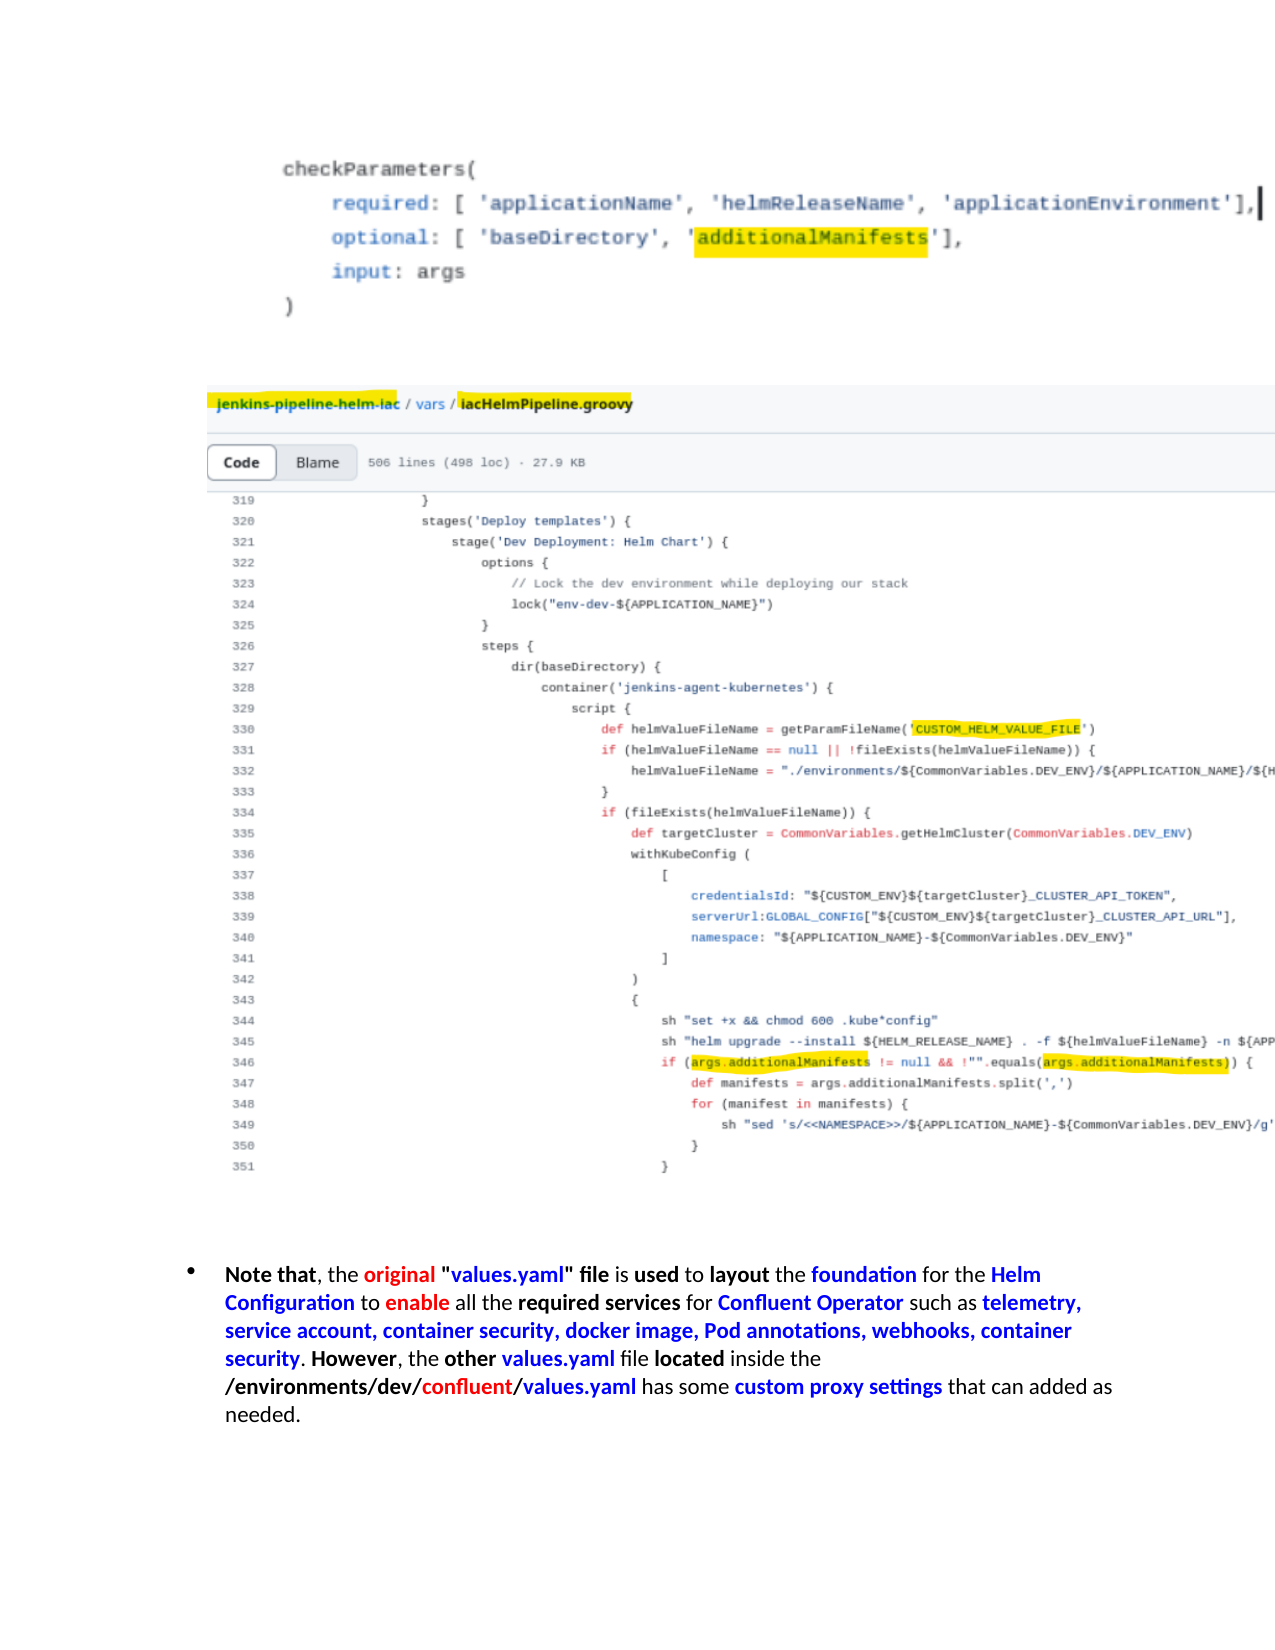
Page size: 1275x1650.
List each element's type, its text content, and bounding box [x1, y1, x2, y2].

list Note that, the original "values.yaml" file is used to layout the foundation for the Helm Configuration to enable all the required services for Confluent Operator such as telemetry, service account, container security, docker image, Pod annotations, webhooks, container security. However, the other values.yaml file located inside the /environments/dev/confluent/values.yaml has some custom proxy settings that can added as needed. [187, 1260, 1125, 1428]
picture [206, 385, 1275, 1176]
picture [262, 150, 1275, 330]
